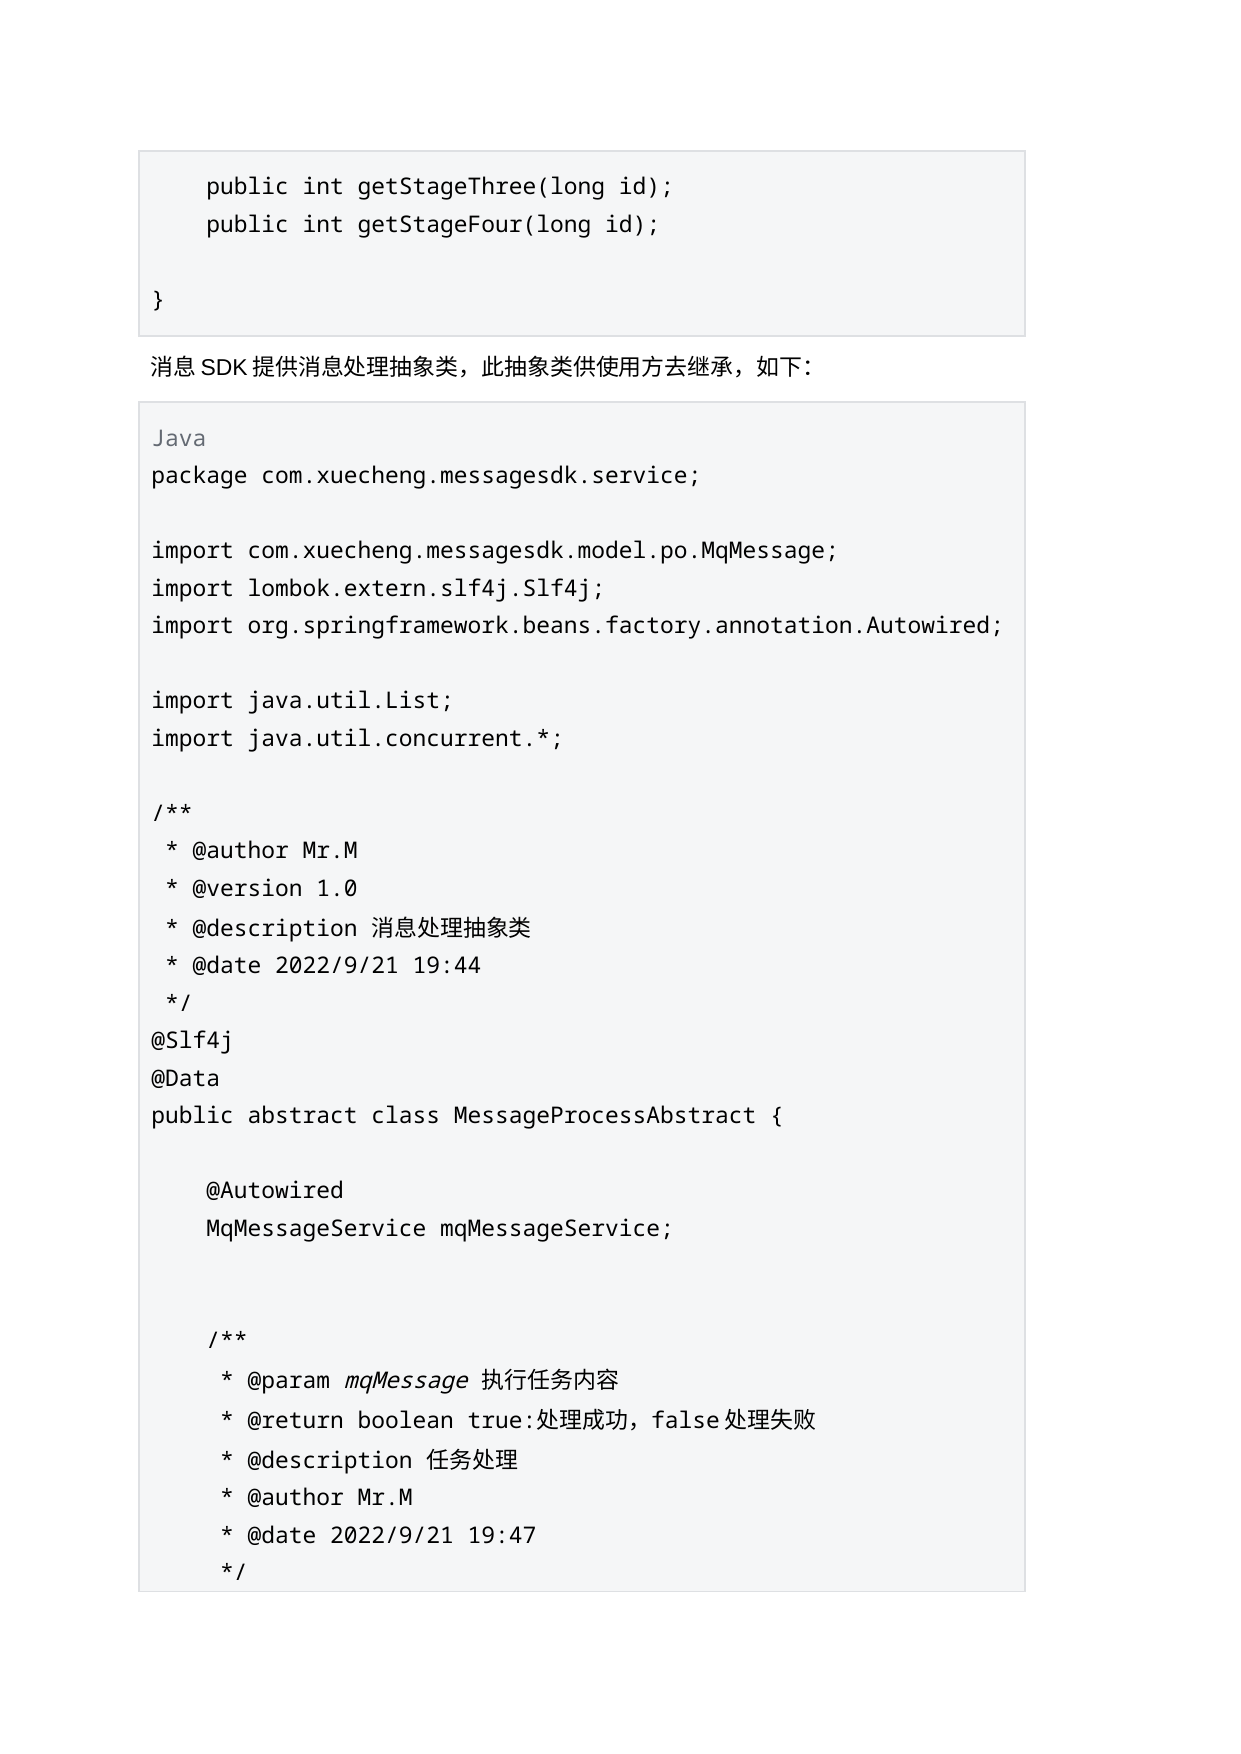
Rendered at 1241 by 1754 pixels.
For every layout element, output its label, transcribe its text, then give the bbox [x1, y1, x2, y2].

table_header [140, 152, 1024, 335]
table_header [140, 403, 1024, 1591]
text 消息SDK提供消息处理抽象类，此抽象类供使用方去继承，如下： [150, 349, 1090, 382]
